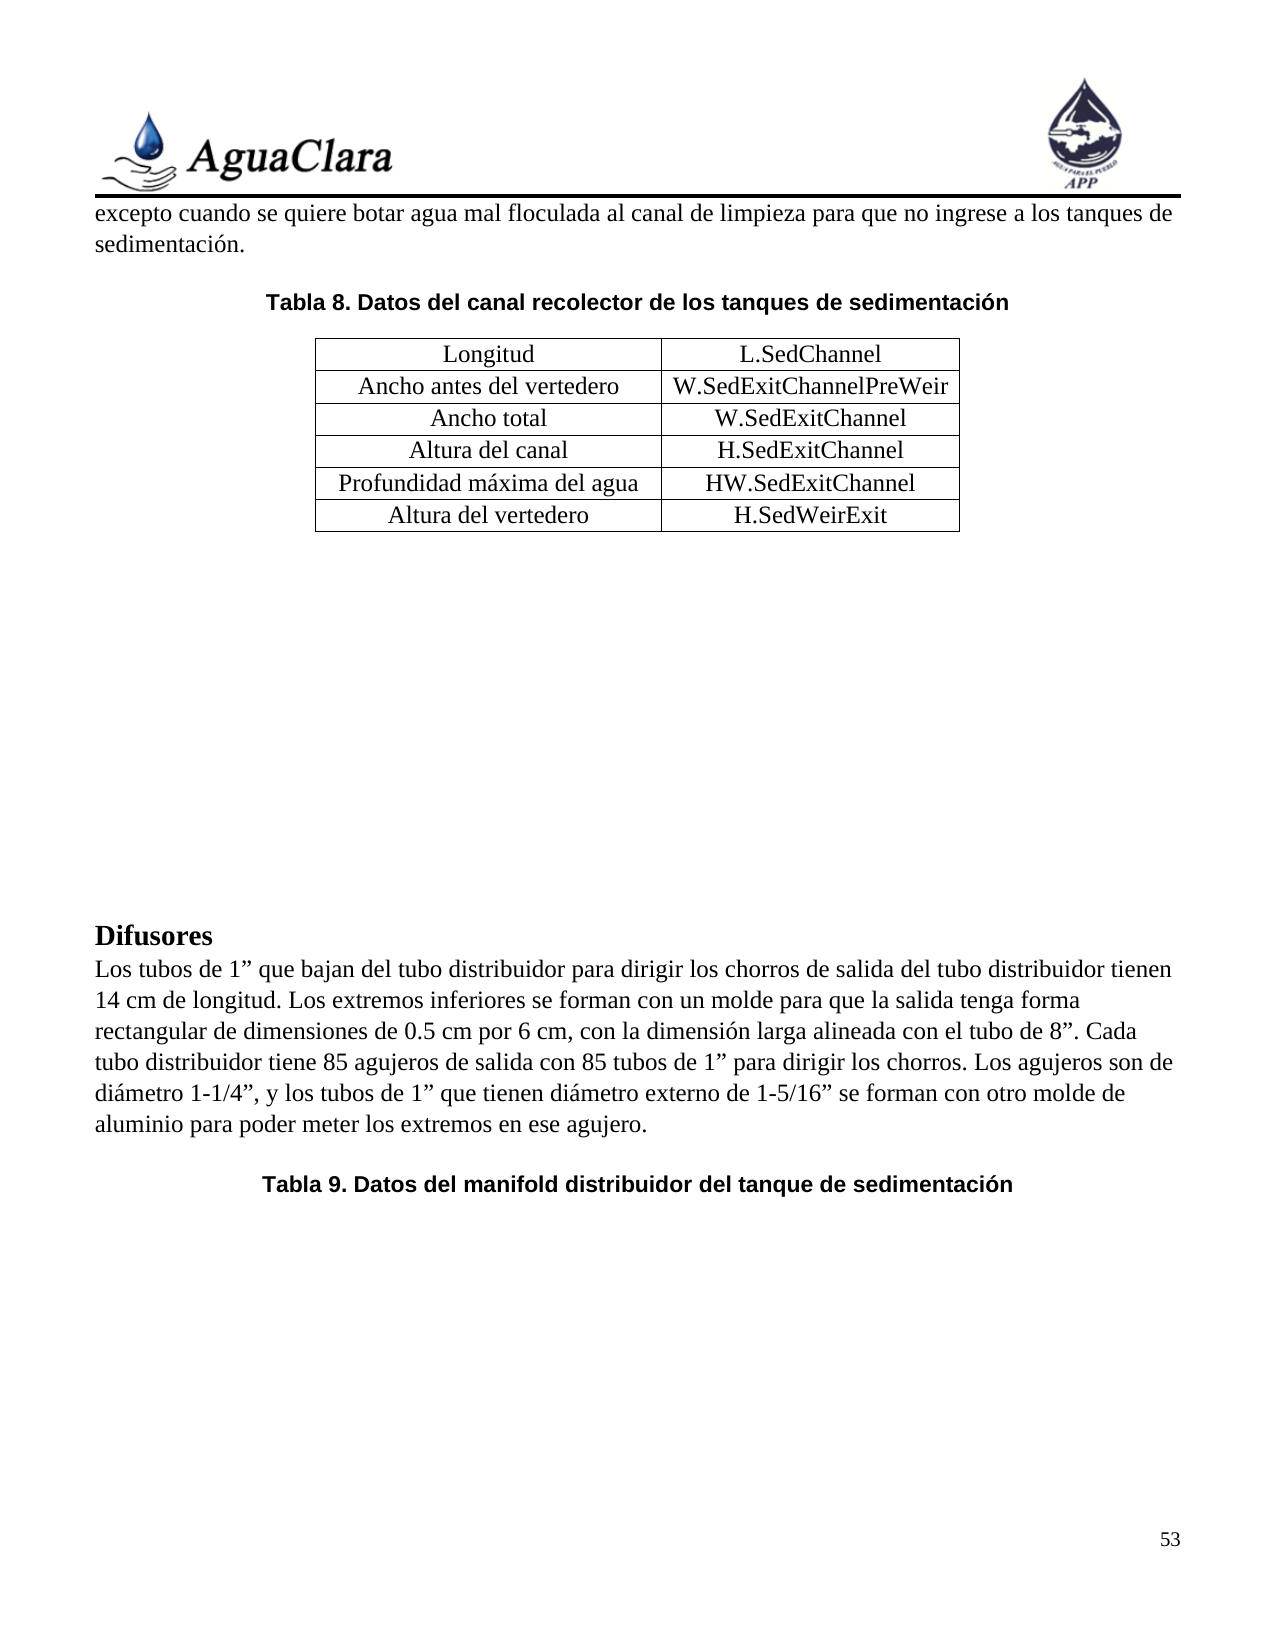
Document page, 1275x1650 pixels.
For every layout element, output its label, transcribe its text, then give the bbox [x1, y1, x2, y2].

table_cell Ancho antes del vertedero [316, 371, 661, 402]
table_cell HW.SedExitChannel [662, 468, 959, 499]
table_cell W.SedExitChannelPreWeir [662, 371, 959, 402]
table_cell H.SedWeirExit [662, 500, 959, 531]
table_header Longitud [316, 339, 661, 370]
table_cell Altura del vertedero [316, 500, 661, 531]
table_cell W.SedExitChannel [662, 404, 959, 434]
table_cell Altura del canal [316, 436, 661, 467]
picture [94, 111, 412, 194]
text Los tubos de 1” que bajan del tubo distribuidor para dirigir los chorros de salida del tubo distribuidor tienen 14 cm de longitud. Los extremos inferiores se forman con un molde para que la salida tenga forma rectangular de dimensiones de 0.5 cm por 6 cm, con la dimensión larga alineada con el tubo de 8”. Cada tubo distribuidor tiene 85 agujeros de salida con 85 tubos de 1” para dirigir los chorros. Los agujeros son de diámetro 1-1/4”, y los tubos de 1” que tienen diámetro externo de 1-5/16” se forman con otro molde de aluminio para poder meter los extremos en ese agujero. [94, 954, 1181, 1138]
table_cell Ancho total [316, 404, 661, 434]
table_cell Profundidad máxima del agua [316, 468, 661, 499]
picture [1041, 75, 1134, 194]
subtitle Difusores [94, 918, 1181, 951]
table_cell H.SedExitChannel [662, 436, 959, 467]
table_header L.SedChannel [662, 339, 959, 370]
